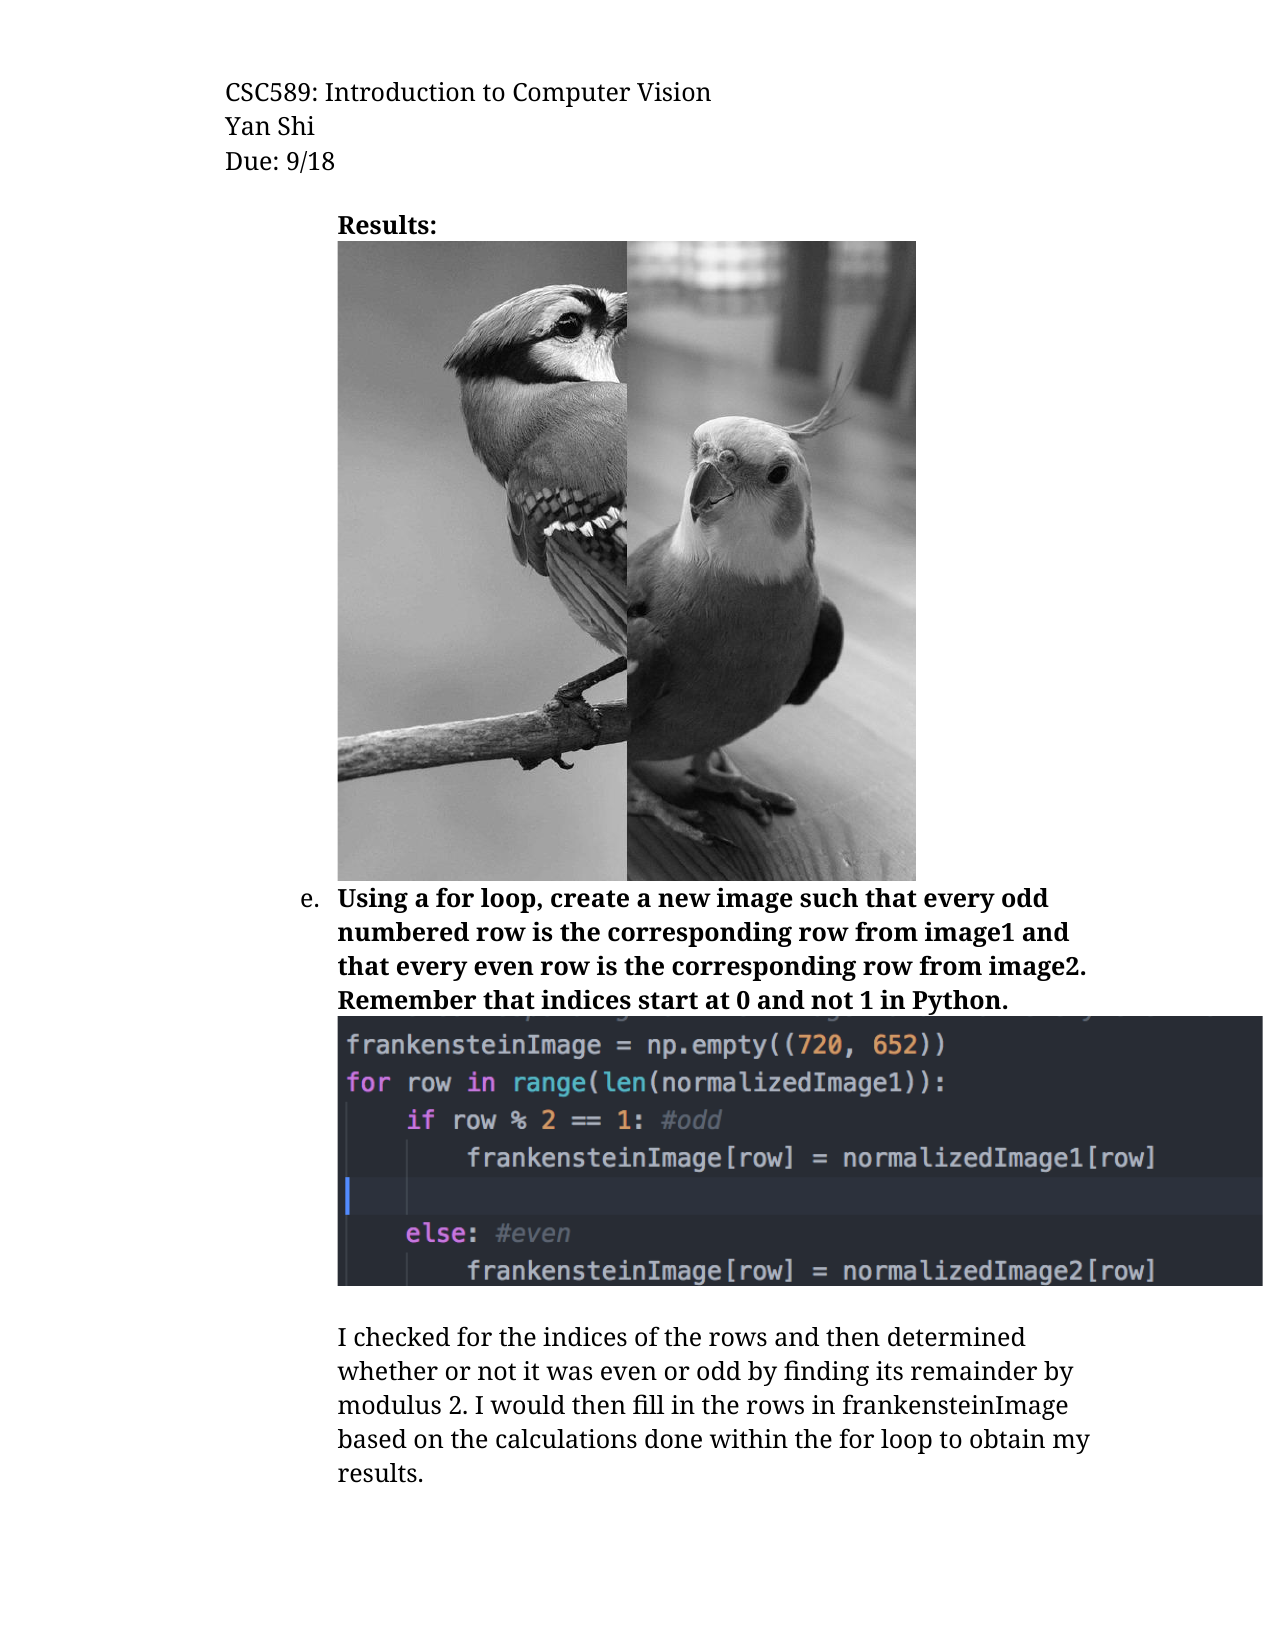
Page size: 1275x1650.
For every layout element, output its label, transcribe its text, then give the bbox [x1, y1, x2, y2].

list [337, 208, 1125, 881]
list I checked for the indices of the rows and then determined whether or not it was even or odd by finding its remainder by modulus 2. I would then fill in the rows in frankensteinImage based on the calculations done within the for loop to obtain my results. [337, 1319, 1125, 1490]
picture [337, 241, 916, 881]
picture [337, 1016, 1263, 1286]
